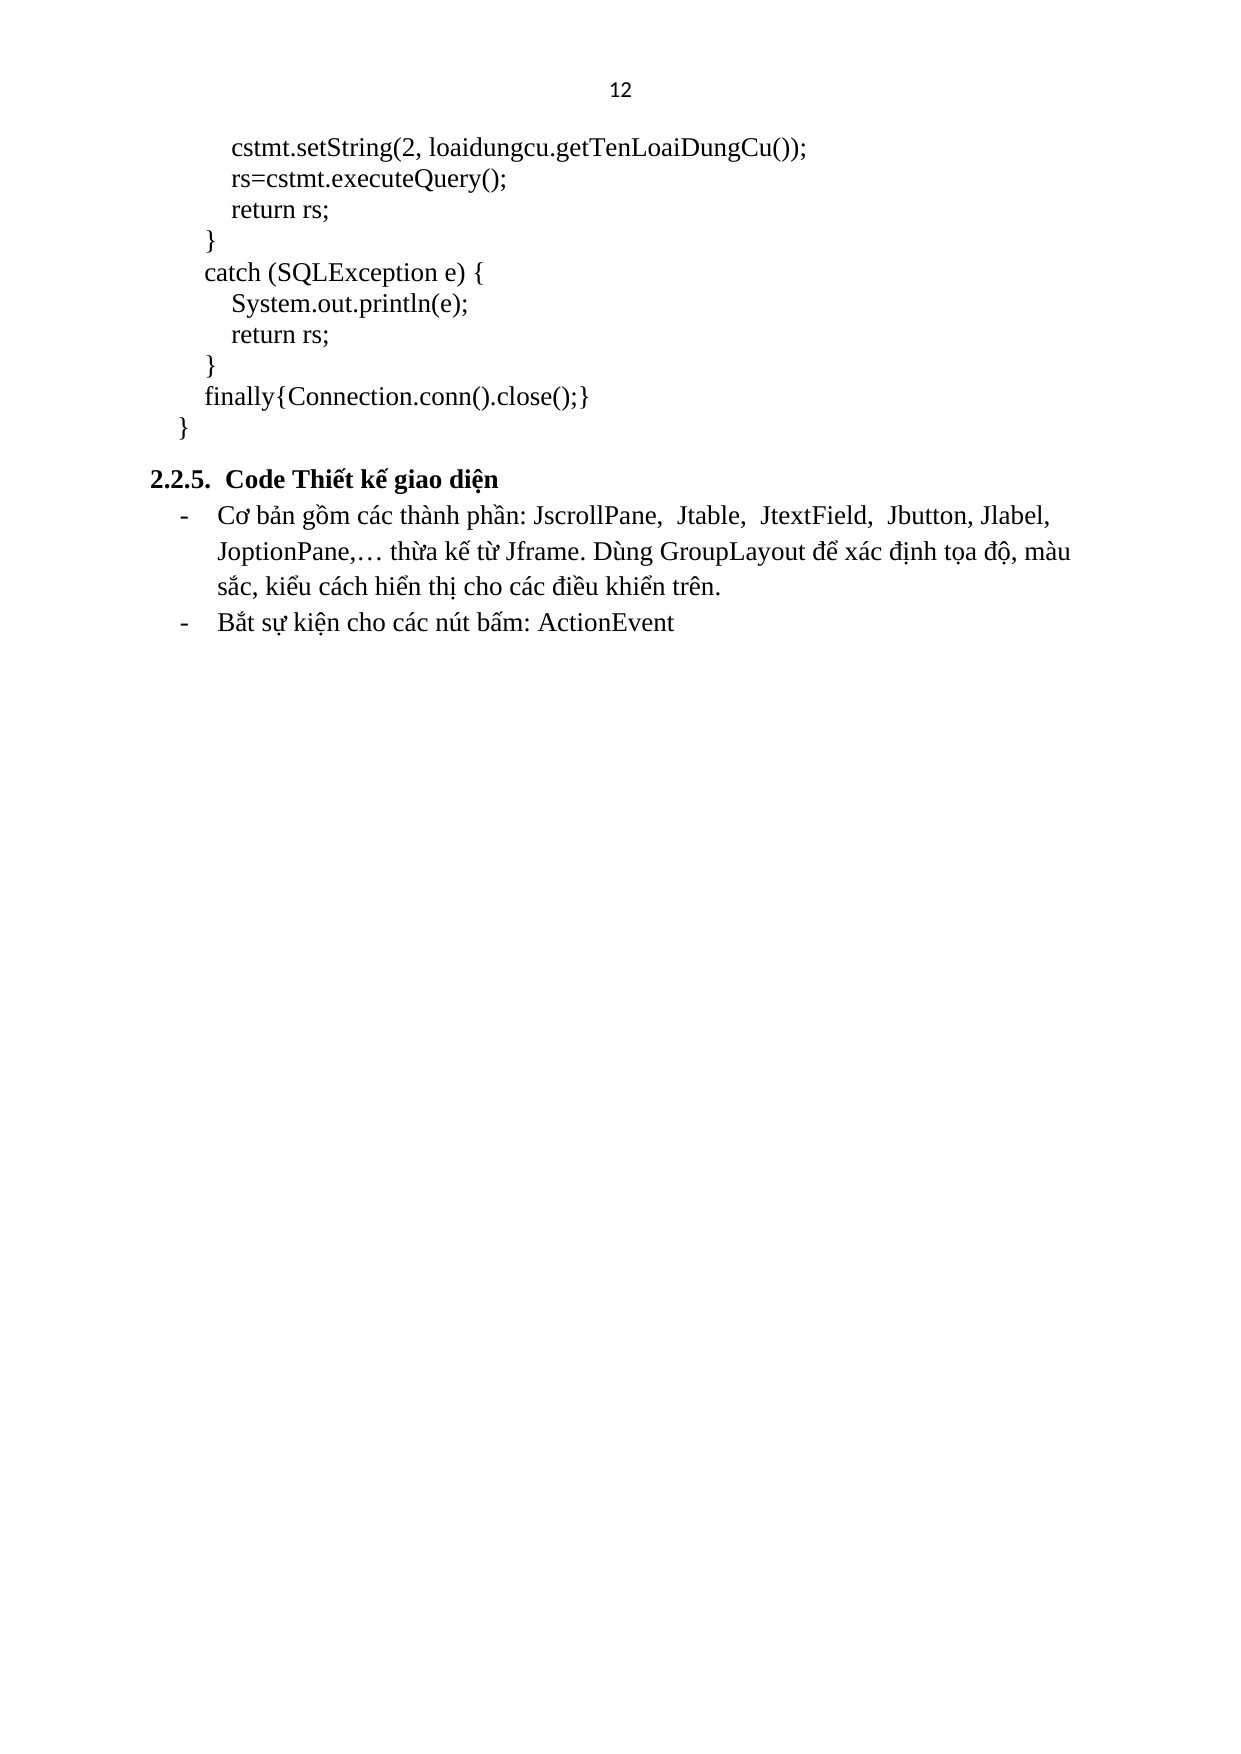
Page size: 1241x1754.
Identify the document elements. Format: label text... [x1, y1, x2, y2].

text return rs; [150, 318, 1090, 349]
text finally{Connection.conn().close();} [150, 380, 1090, 411]
text cstmt.setString(2, loaidungcu.getTenLoaiDungCu()); [150, 131, 1090, 162]
text catch (SQLException e) { [150, 256, 1090, 287]
list Bắt sự kiện cho các nút bấm: ActionEvent [179, 606, 1090, 637]
text return rs; [150, 193, 1090, 224]
list Cơ bản gồm các thành phần: JscrollPane, Jtable, JtextField, Jbutton, Jlabel, JoptionPane,… thừa kế từ Jframe. Dùng GroupLayout để xác định tọa độ, màu sắc, kiểu cách hiển thị cho các điều khiển trên. [179, 499, 1090, 602]
text rs=cstmt.executeQuery(); [150, 162, 1090, 193]
text System.out.println(e); [150, 287, 1090, 318]
text } [150, 224, 1090, 256]
text } [150, 411, 1090, 442]
text } [150, 349, 1090, 380]
subtitle Code Thiết kế giao diện [150, 463, 1090, 494]
